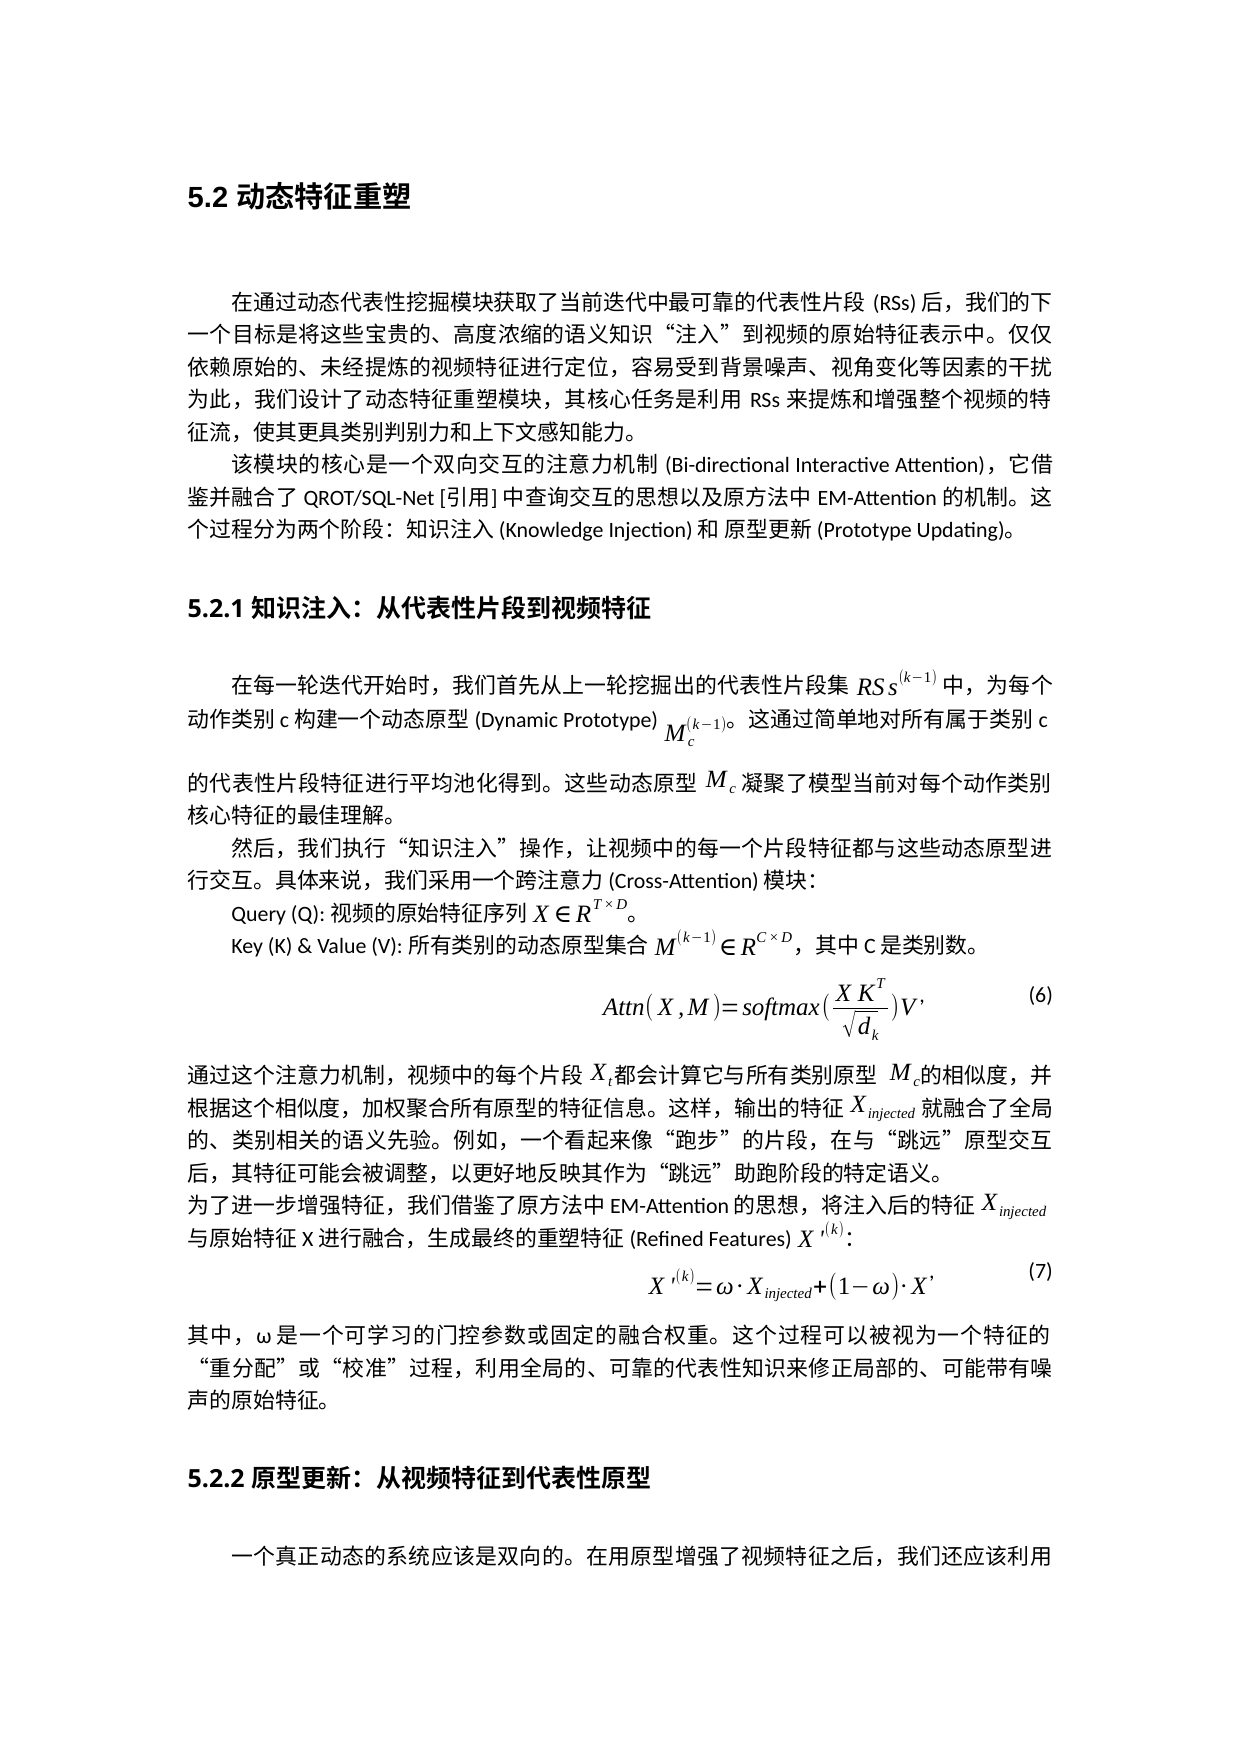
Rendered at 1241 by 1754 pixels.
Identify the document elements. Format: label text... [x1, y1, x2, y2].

text 然后，我们执行“知识注入”操作，让视频中的每一个片段特征都与这些动态原型进行交互。具体来说，我们采用一个跨注意力 (Cross-Attention) 模块： [187, 830, 1053, 895]
subtitle 5.2.1 知识注入：从代表性片段到视频特征 [187, 574, 1053, 639]
text 在通过动态代表性挖掘模块获取了当前迭代中最可靠的代表性片段 (RSs) 后，我们的下一个目标是将这些宝贵的、高度浓缩的语义知识“注入”到视频的原始特征表示中。仅仅依赖原始的、未经提炼的视频特征进行定位，容易受到背景噪声、视角变化等因素的干扰。为此，我们设计了动态特征重塑模块，其核心任务是利用 RSs 来提炼和增强整个视频的特征流，使其更具类别判别力和上下文感知能力。 [187, 284, 1053, 447]
subtitle 5.2 动态特征重塑 [187, 162, 1053, 227]
text 为了进一步增强特征，我们借鉴了原方法中EM-Attention的思想，将注入后的特征 与原始特征 X 进行融合，生成最终的重塑特征 (Refined Features) ： [187, 1188, 1053, 1253]
subtitle 5.2.2 原型更新：从视频特征到代表性原型 [187, 1444, 1053, 1509]
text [187, 1539, 1053, 1571]
text 通过这个注意力机制，视频中的每个片段 都会计算它与所有类别原型 的相似度，并根据这个相似度，加权聚合所有原型的特征信息。这样，输出的特征 就融合了全局的、类别相关的语义先验。例如，一个看起来像“跑步”的片段，在与“跳远”原型交互后，其特征可能会被调整，以更好地反映其作为“跳远”助跑阶段的特定语义。 [187, 1058, 1053, 1188]
text , (6) [187, 960, 1053, 1058]
text 在每一轮迭代开始时，我们首先从上一轮挖掘出的代表性片段集 中，为每个动作类别c 构建一个动态原型 (Dynamic Prototype) 。这通过简单地对所有属于类别 c 的代表性片段特征进行平均池化得到。这些动态原型 ​ 凝聚了模型当前对每个动作类别核心特征的最佳理解。 [187, 668, 1053, 830]
text 其中，ω 是一个可学习的门控参数或固定的融合权重。这个过程可以被视为一个特征的“重分配”或“校准”过程，利用全局的、可靠的代表性知识来修正局部的、可能带有噪声的原始特征。 [187, 1318, 1053, 1415]
text , (7) [187, 1253, 1053, 1318]
text 该模块的核心是一个双向交互的注意力机制 (Bi-directional Interactive Attention)，它借鉴并融合了 QROT/SQL-Net [引用] 中查询交互的思想以及原方法中 EM-Attention 的机制。这个过程分为两个阶段：知识注入 (Knowledge Injection) 和 原型更新 (Prototype Updating)。 [187, 447, 1053, 544]
text Query (Q): 视频的原始特征序列 。 [187, 895, 1053, 928]
text Key (K) & Value (V): 所有类别的动态原型集合 ，其中 C是类别数。 [187, 928, 1053, 960]
